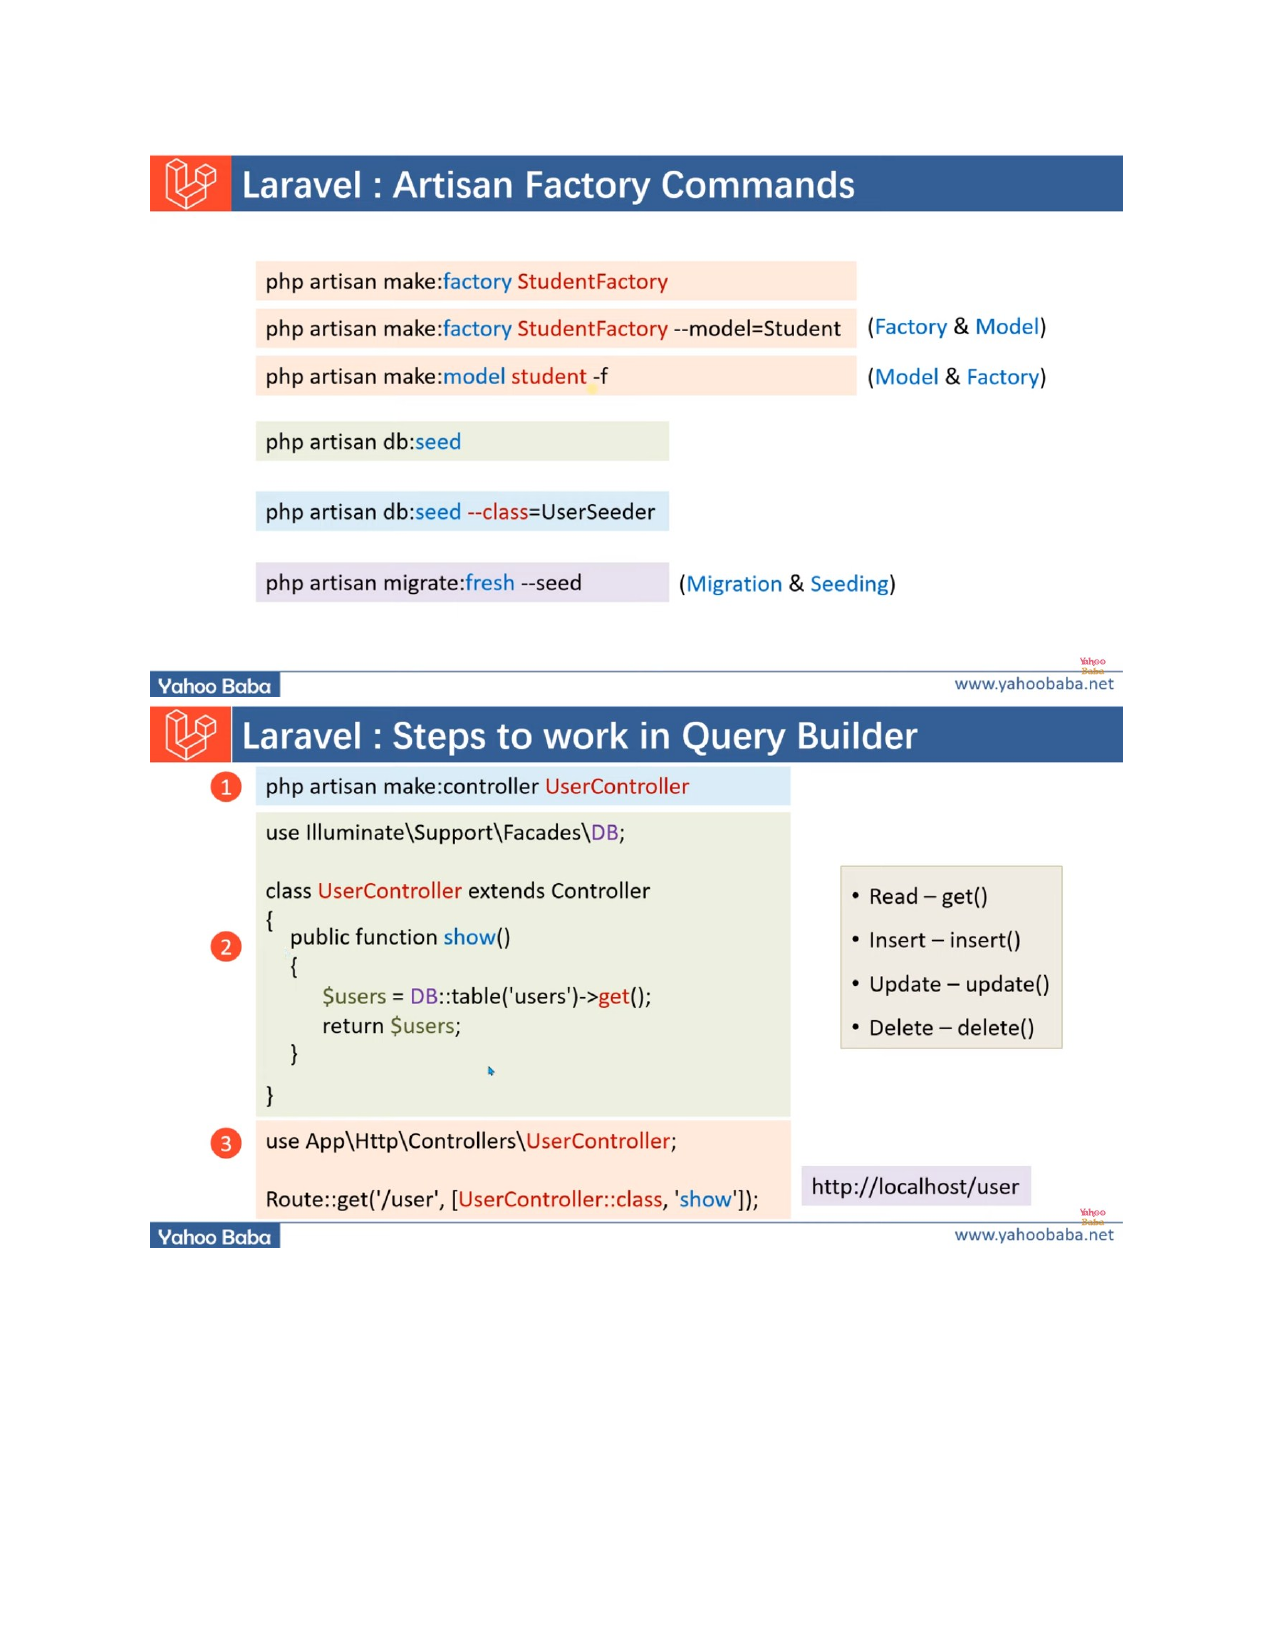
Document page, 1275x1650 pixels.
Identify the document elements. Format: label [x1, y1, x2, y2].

picture [150, 150, 1123, 697]
picture [150, 701, 1123, 1248]
